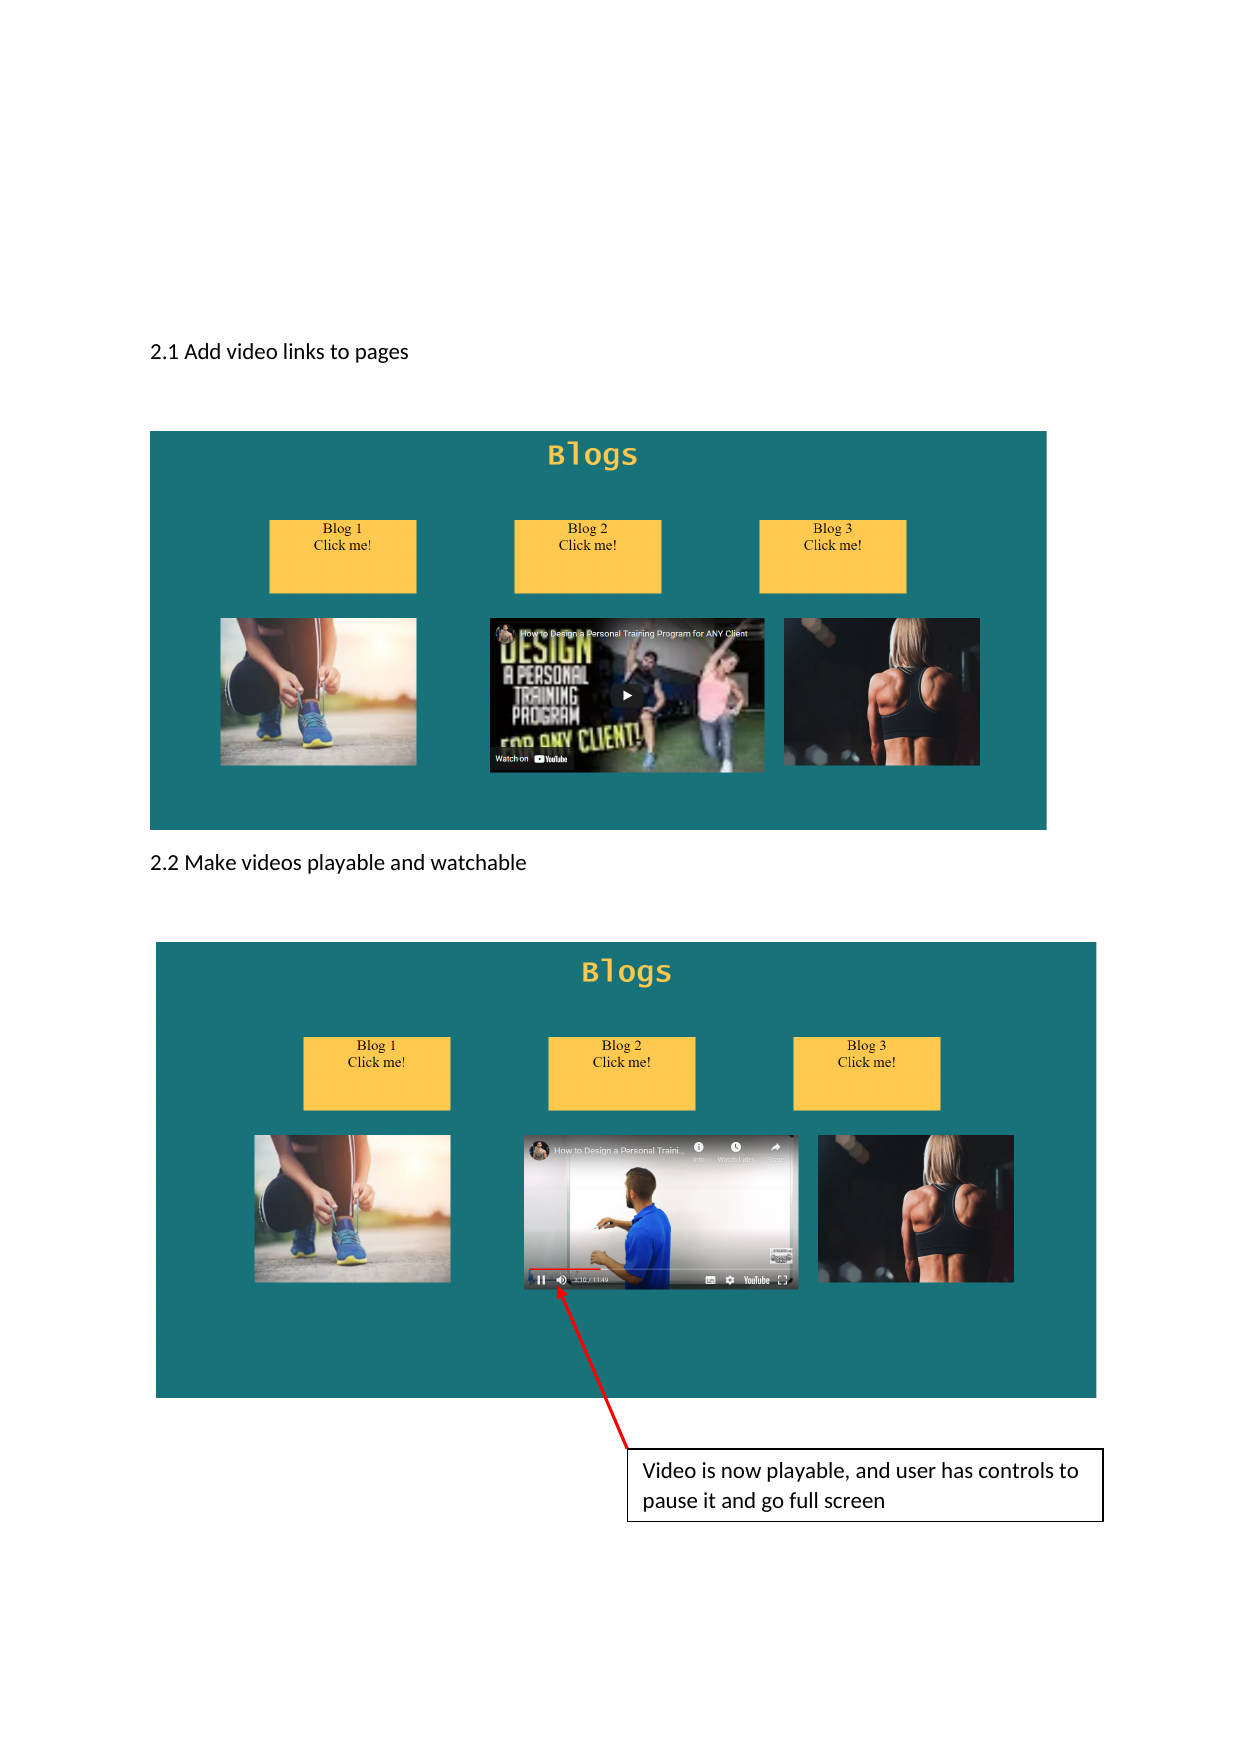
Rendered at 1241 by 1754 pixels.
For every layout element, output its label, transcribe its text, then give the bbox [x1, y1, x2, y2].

text 2.1 Add video links to pages [150, 337, 1090, 366]
picture [156, 942, 1097, 1398]
text 2.2 Make videos playable and watchable [150, 848, 1090, 877]
picture [150, 431, 1047, 830]
